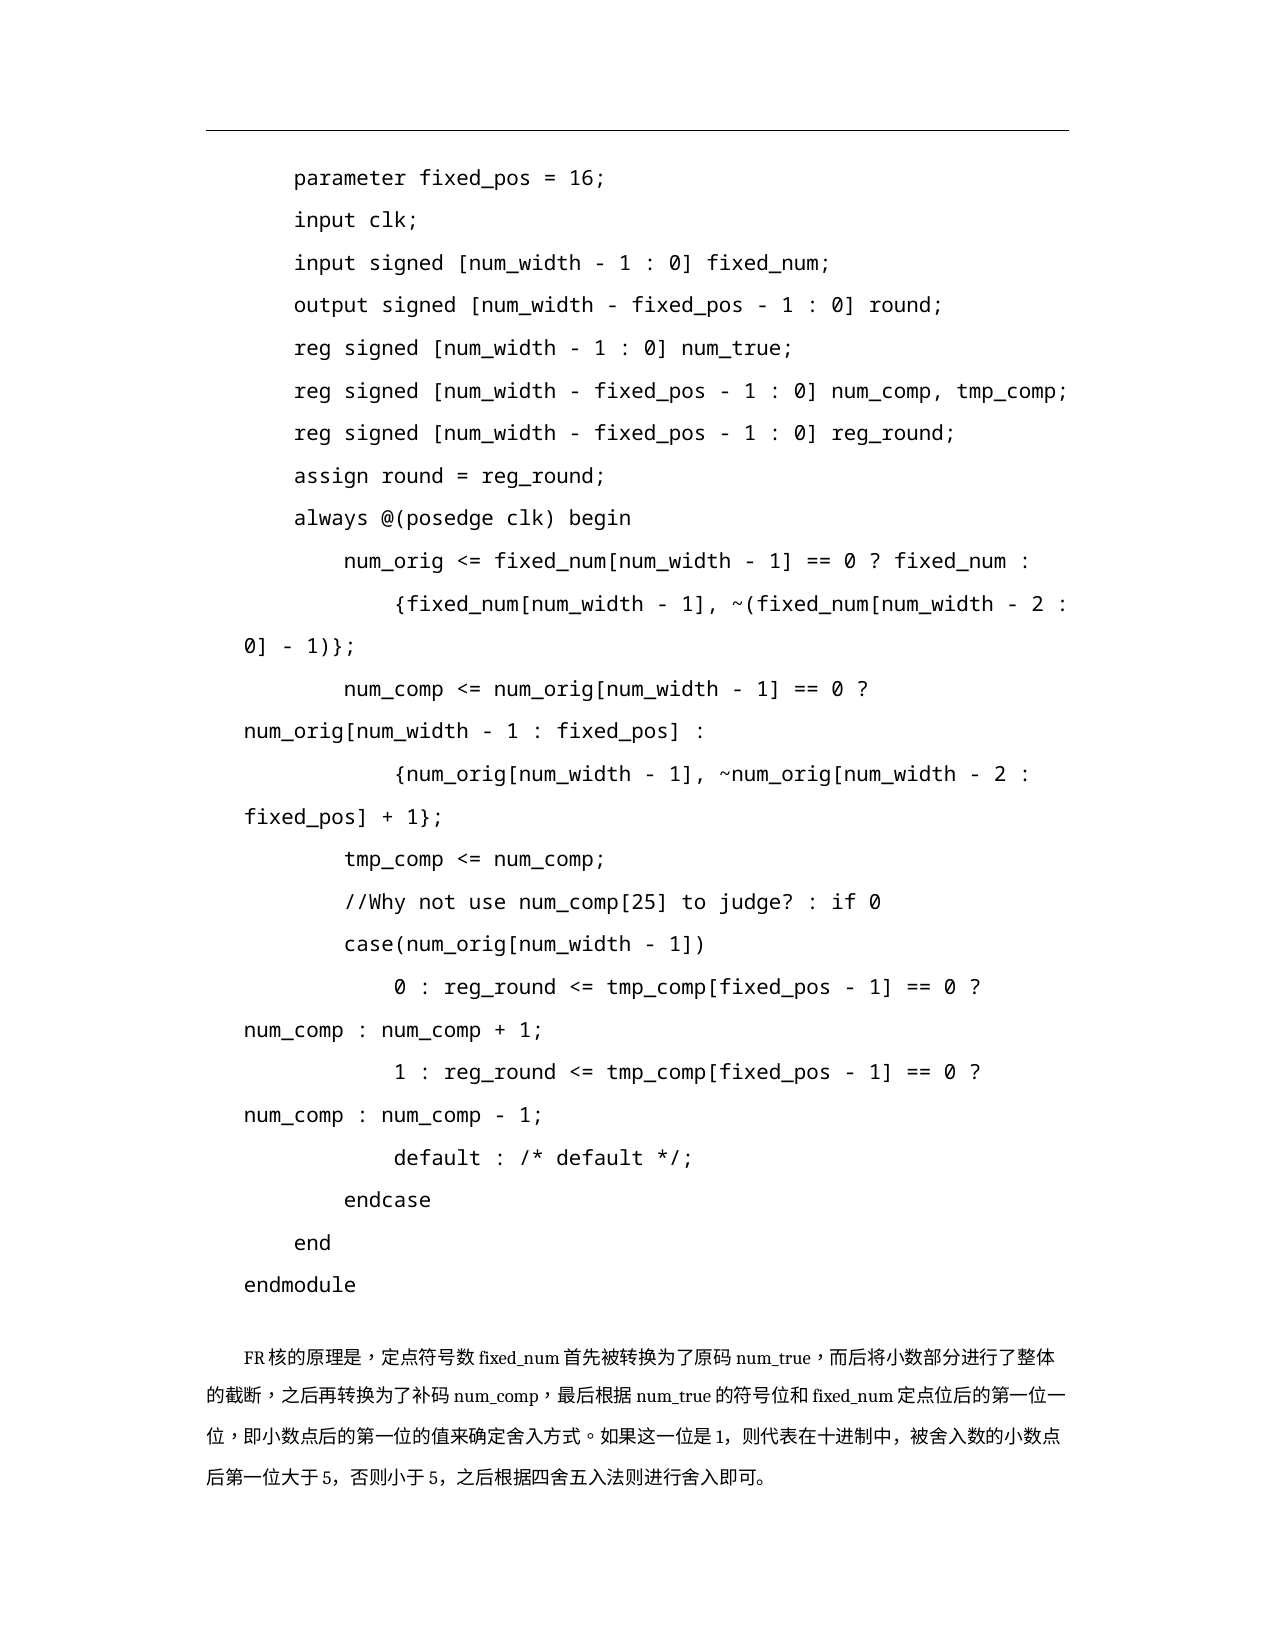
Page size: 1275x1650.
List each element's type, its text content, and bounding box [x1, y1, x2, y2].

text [244, 163, 1069, 1299]
text FR核的原理是，定点符号数fixed_num首先被转换为了原码num_true，而后将小数部分进行了整体的截断，之后再转换为了补码num_comp，最后根据num_true的符号位和fixed_num定点位后的第一位一位，即小数点后的第一位的值来确定舍入方式。如果这一位是1，则代表在十进制中，被舍入数的小数点后第一位大于5，否则小于5，之后根据四舍五入法则进行舍入即可。 [206, 1344, 1069, 1489]
